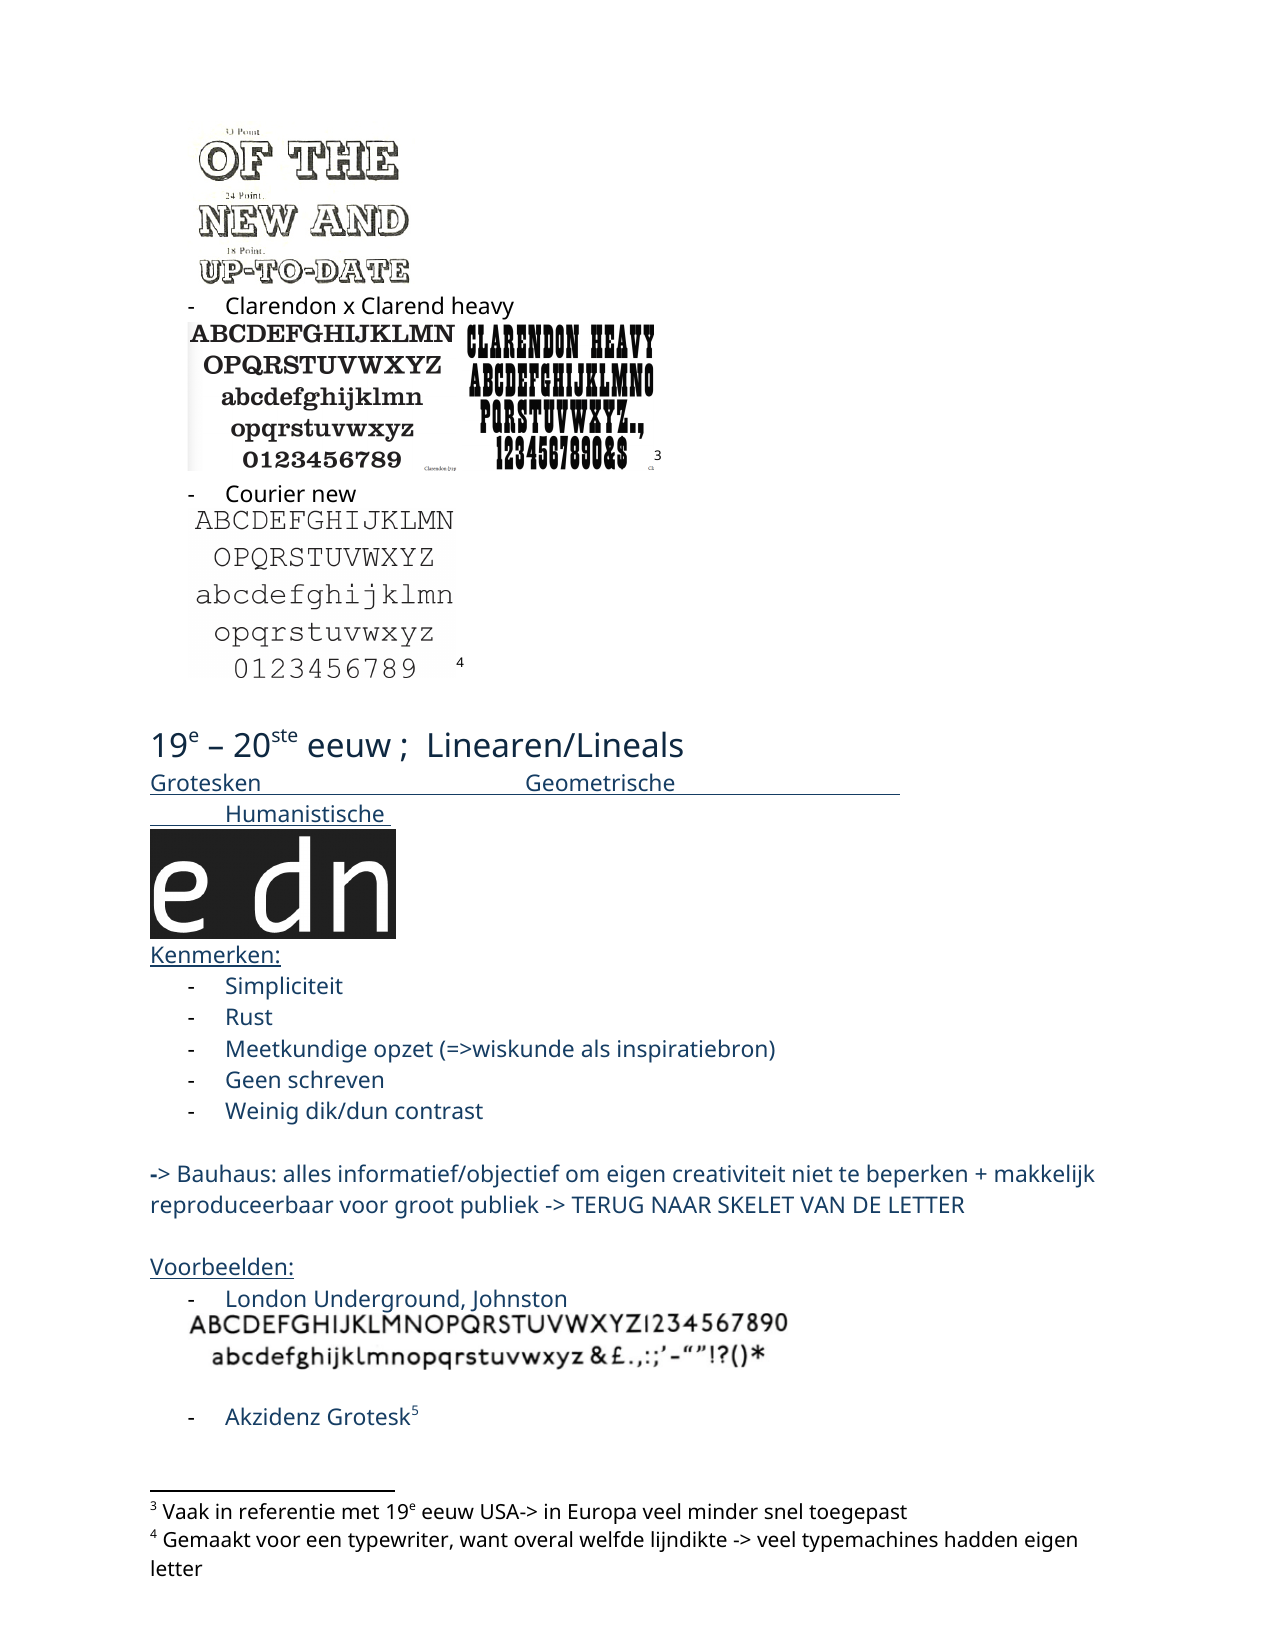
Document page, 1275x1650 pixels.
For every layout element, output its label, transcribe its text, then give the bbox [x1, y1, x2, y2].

list Akzidenz Grotesk [187, 1401, 1125, 1432]
list Simpliciteit [187, 970, 1125, 1001]
list Meetkundige opzet (=>wiskunde als inspiratiebron) [187, 1032, 1125, 1064]
picture [187, 1313, 789, 1370]
list London Underground, Johnston [187, 1282, 1125, 1314]
text Grotesken Geometrische Humanistische [150, 767, 1125, 830]
text -> Bauhaus: alles informatief/objectief om eigen creativiteit niet te beperken + makkelijk reproduceerbaar voor groot publiek -> TERUG NAAR SKELET VAN DE LETTER [150, 1157, 1125, 1220]
list Rust [187, 1001, 1125, 1032]
list Geen schreven [187, 1064, 1125, 1095]
picture [462, 321, 654, 471]
text Kenmerken: [150, 939, 1125, 970]
list Courier new [187, 478, 1125, 509]
picture [187, 121, 422, 291]
list Weinig dik/dun contrast [187, 1095, 1125, 1126]
text Voorbeelden: [150, 1251, 1125, 1282]
picture [187, 322, 457, 471]
picture [187, 508, 457, 678]
list Clarendon x Clarend heavy [187, 290, 1125, 321]
subtitle 19e – 20ste eeuw ; Linearen/Lineals [150, 722, 1125, 767]
